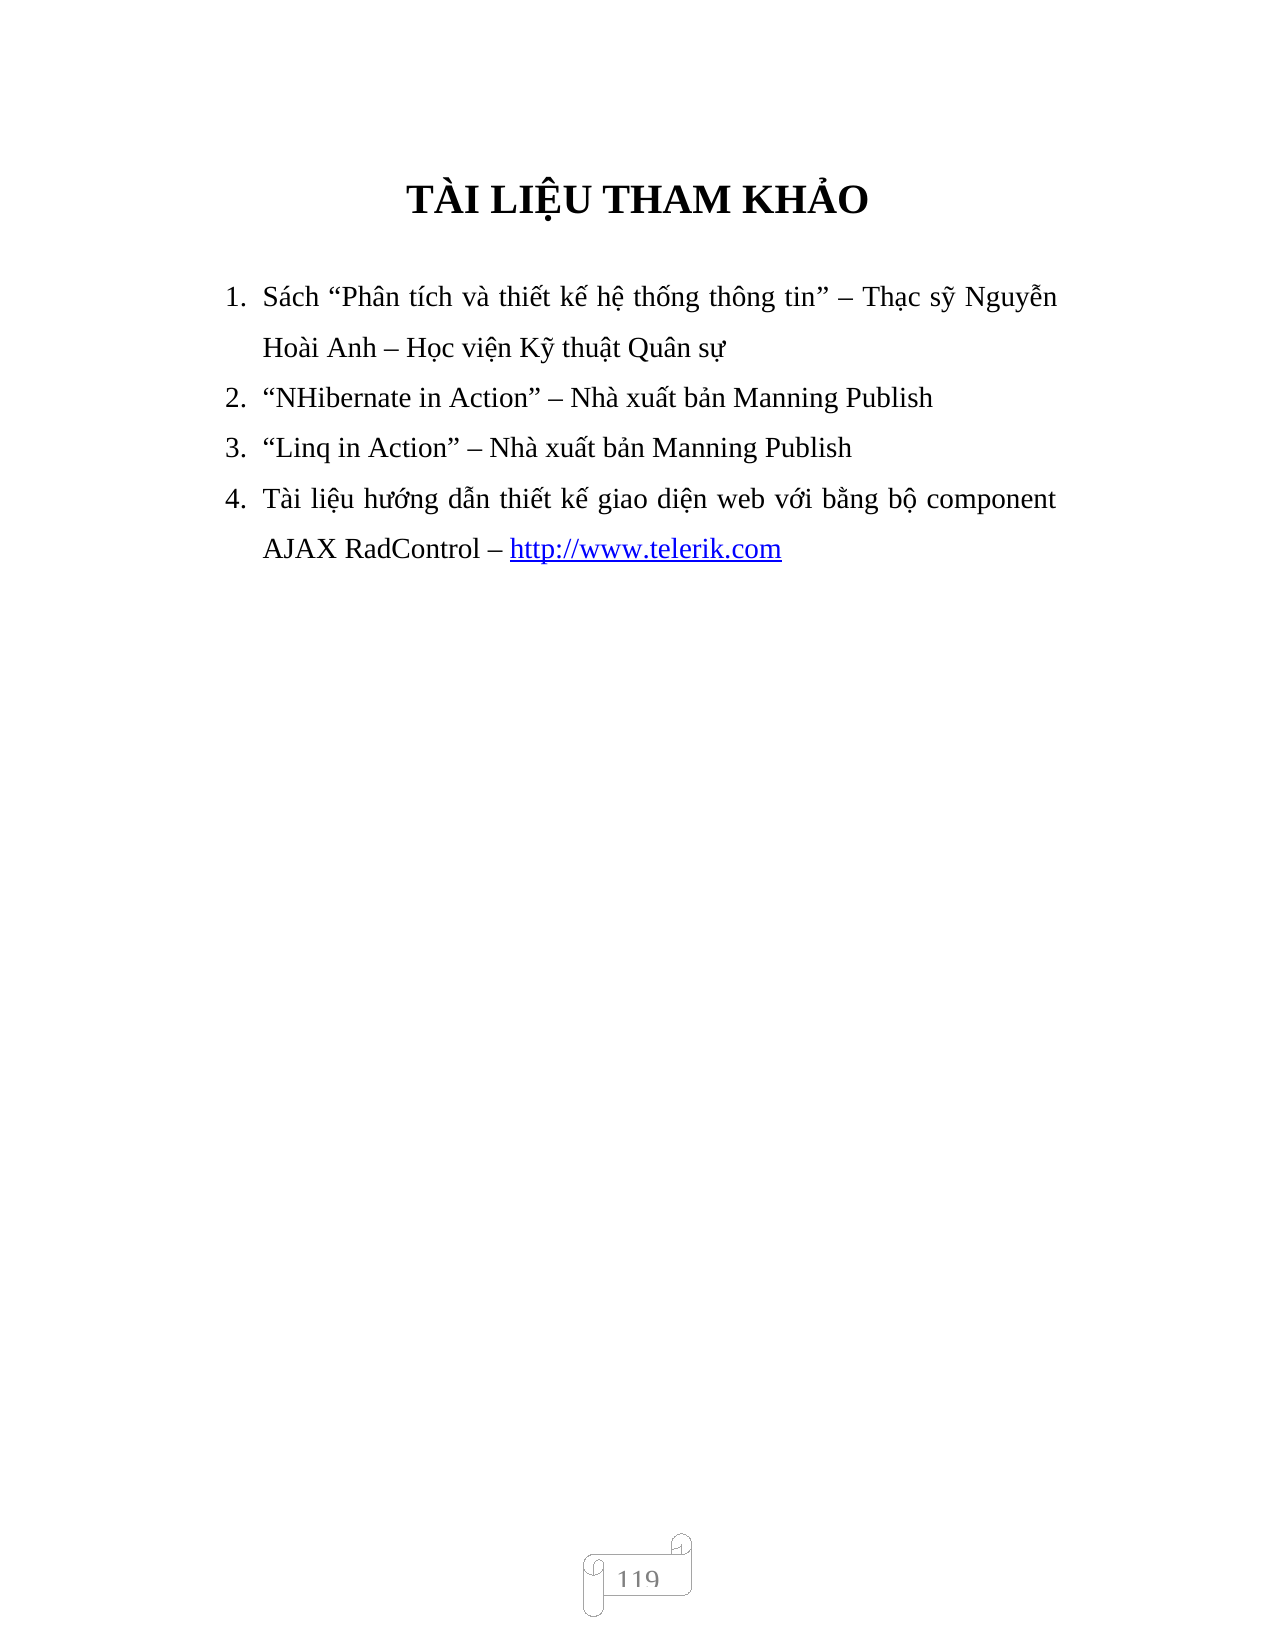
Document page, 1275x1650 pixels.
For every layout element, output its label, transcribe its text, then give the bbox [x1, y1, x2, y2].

subtitle TÀI LIỆU THAM KHẢO [187, 175, 1087, 223]
list Sách “Phân tích và thiết kế hệ thống thông tin” – Thạc sỹ Nguyễn Hoài Anh – Học viện Kỹ thuật Quân sự [225, 279, 1057, 363]
list Tài liệu hướng dẫn thiết kế giao diện web với bằng bộ component AJAX RadControl – http://www.telerik.com [225, 481, 1057, 564]
list “NHibernate in Action” – Nhà xuất bản Manning Publish [225, 380, 1057, 414]
list “Linq in Action” – Nhà xuất bản Manning Publish [225, 430, 1057, 464]
